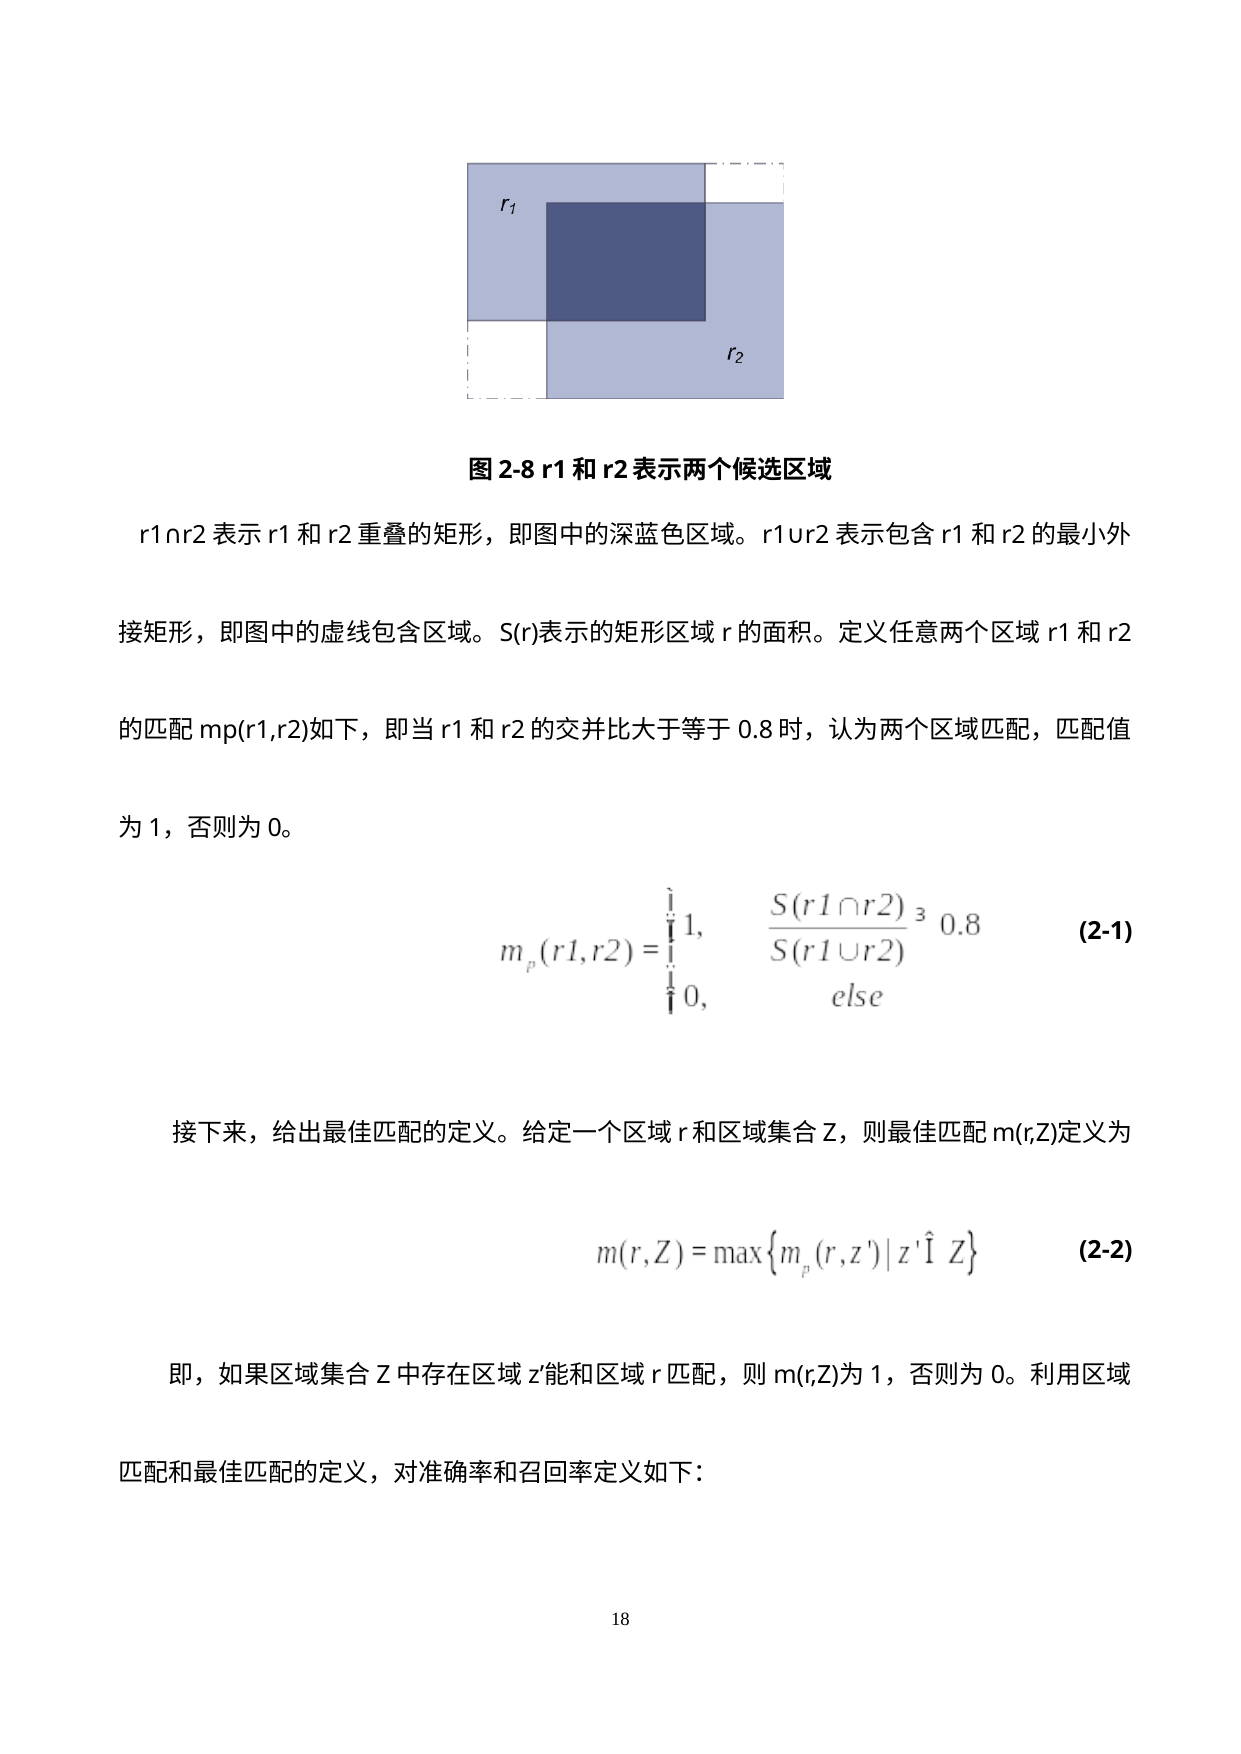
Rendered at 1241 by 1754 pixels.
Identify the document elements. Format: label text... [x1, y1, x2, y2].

text 即，如果区域集合Z中存在区域z’能和区域r匹配，则m(r,Z)为1，否则为0。利用区域匹配和最佳匹配的定义，对准确率和召回率定义如下： [118, 1340, 1132, 1503]
text 图2-8 r1和r2表示两个候选区域 [118, 435, 1132, 500]
text 接下来，给出最佳匹配的定义。给定一个区域r和区域集合Z，则最佳匹配m(r,Z)定义为： (2-2) [118, 1098, 1132, 1309]
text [118, 163, 1132, 423]
text (2-1) [118, 876, 1132, 1038]
text r1∩r2表示r1和r2重叠的矩形，即图中的深蓝色区域。r1∪r2表示包含r1和r2的最小外接矩形，即图中的虚线包含区域。S(r)表示的矩形区域r的面积。定义任意两个区域r1和r2的匹配mp(r1,r2)如下，即当r1和r2的交并比大于等于0.8时，认为两个区域匹配，匹配值为1，否则为0。 [118, 500, 1132, 858]
